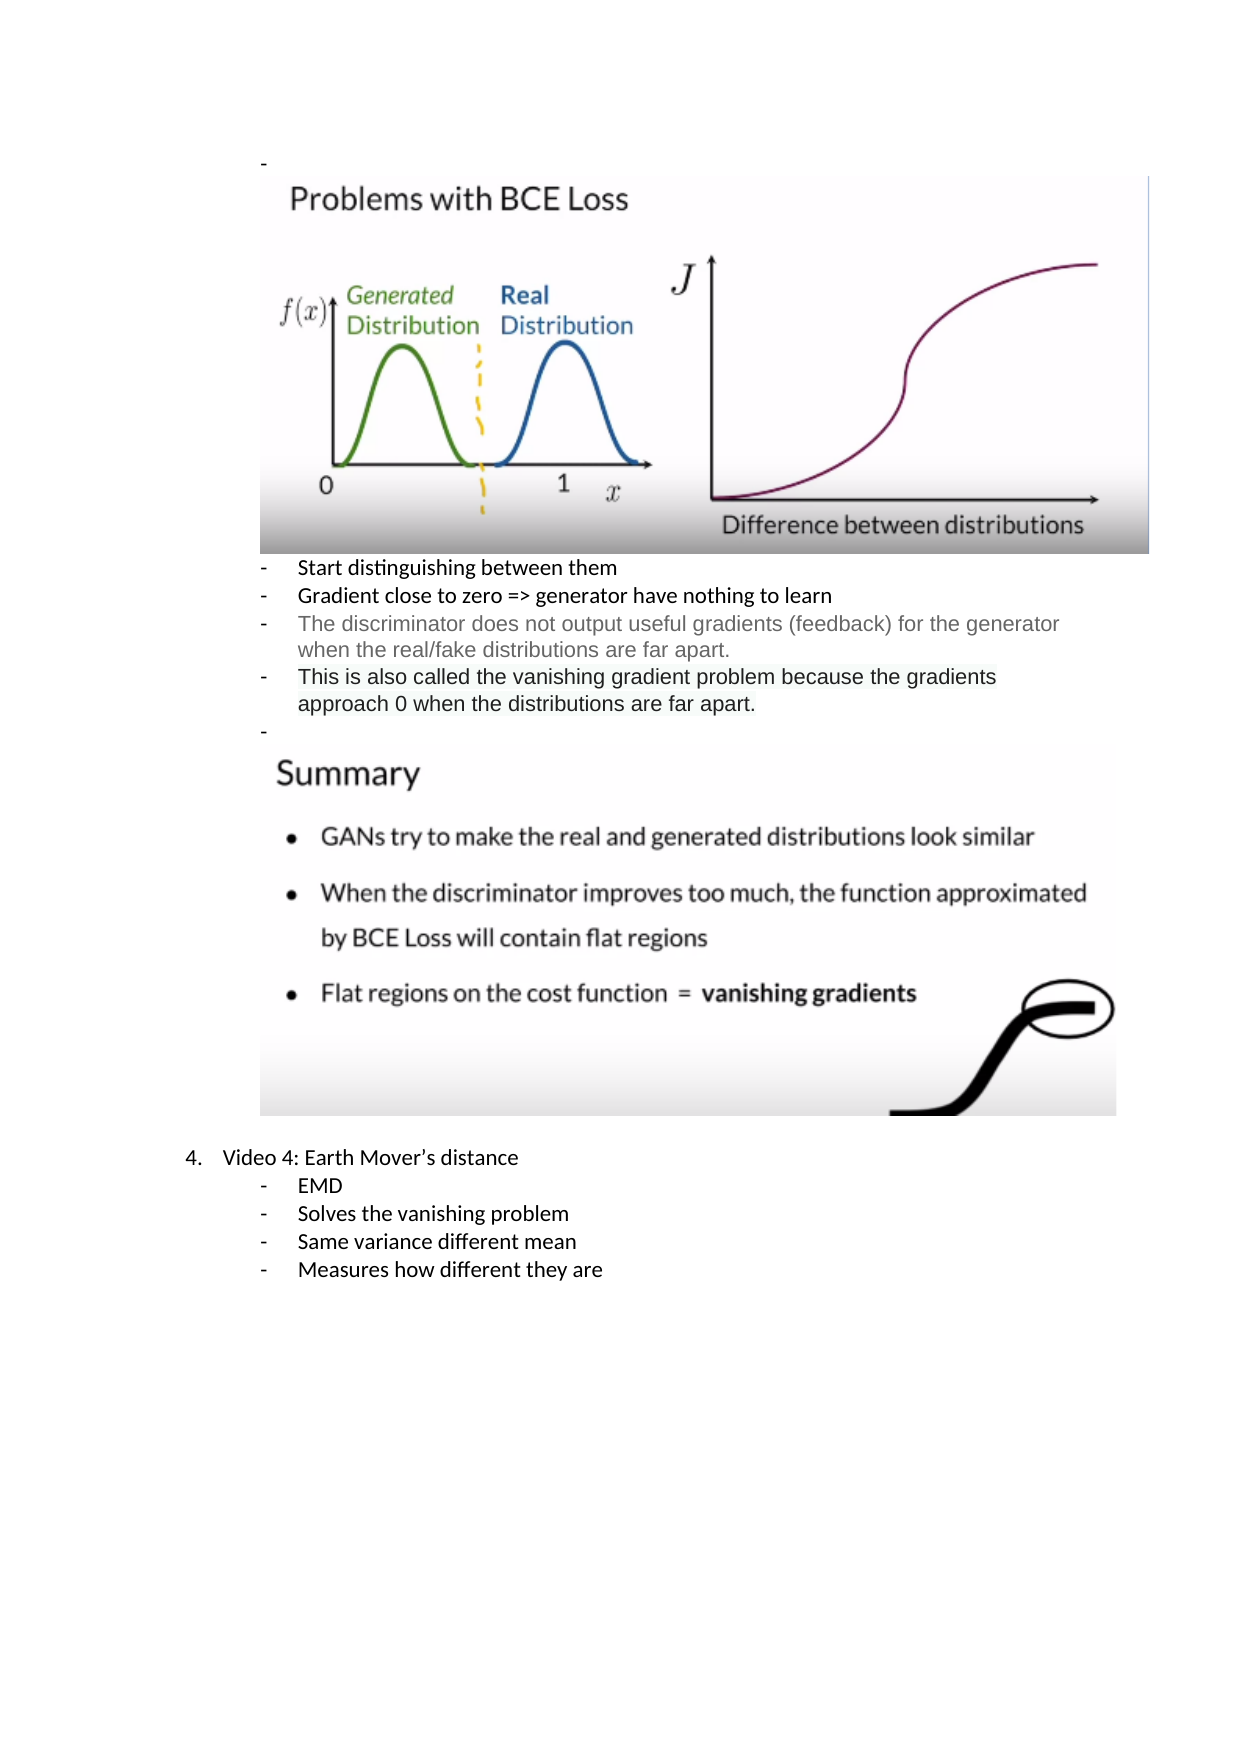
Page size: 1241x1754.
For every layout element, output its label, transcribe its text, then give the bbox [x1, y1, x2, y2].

list The discriminator does not output useful gradients (feedback) for the generator when the real/fake distributions are far apart. [260, 609, 1093, 662]
list Gradient close to zero => generator have nothing to learn [260, 581, 1093, 609]
picture [260, 176, 1150, 554]
list Video 4: Earth Mover’s distance [185, 1143, 1093, 1171]
list Measures how different they are [260, 1255, 1093, 1283]
picture [260, 744, 1117, 1116]
list Solves the vanishing problem [260, 1199, 1093, 1227]
list EMD [260, 1171, 1093, 1199]
list This is also called the vanishing gradient problem because the gradients approach 0 when the distributions are far apart. [260, 662, 1093, 716]
list Same variance different mean [260, 1227, 1093, 1255]
list Start distinguishing between them [260, 554, 1093, 581]
